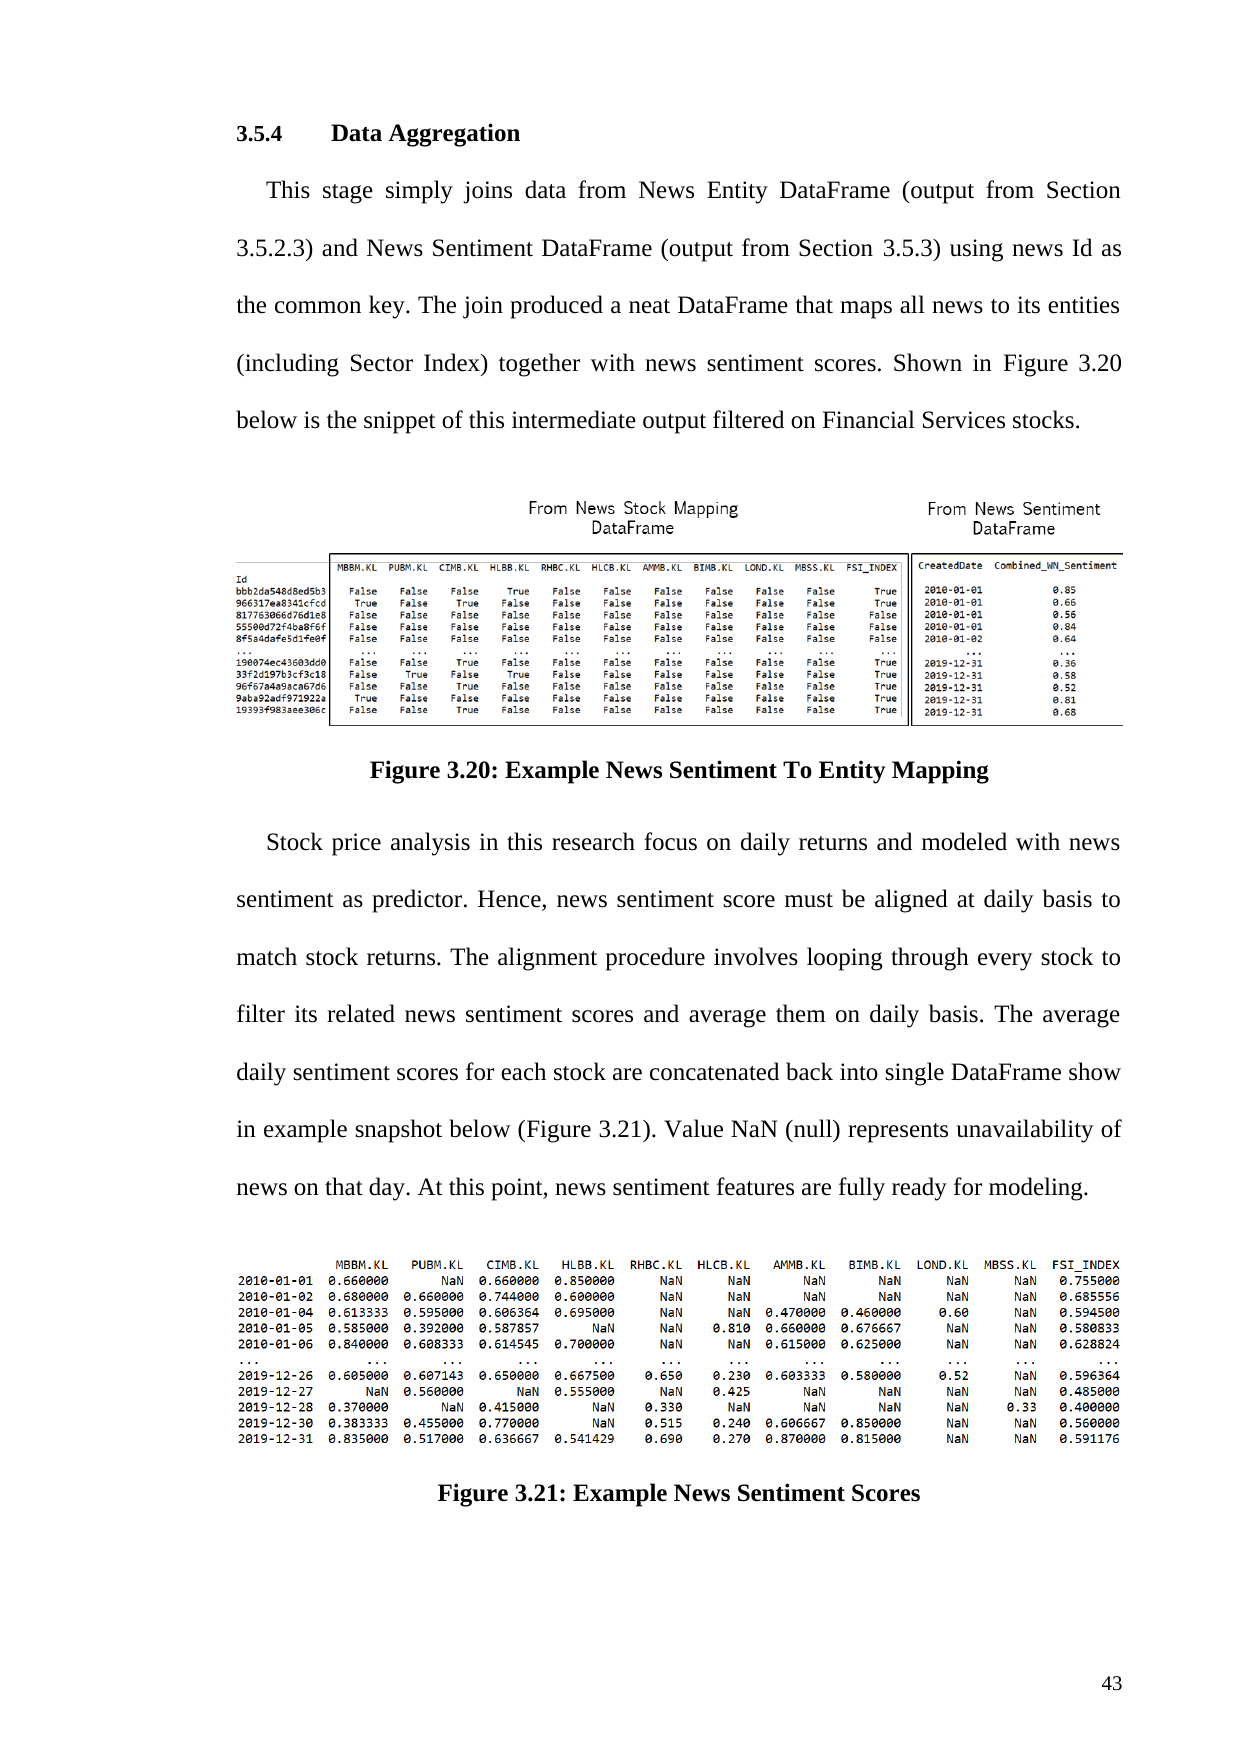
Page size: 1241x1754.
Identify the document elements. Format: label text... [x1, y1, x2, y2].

picture [236, 1258, 1127, 1449]
picture [236, 492, 1123, 726]
subtitle Data Aggregation [236, 118, 1122, 147]
